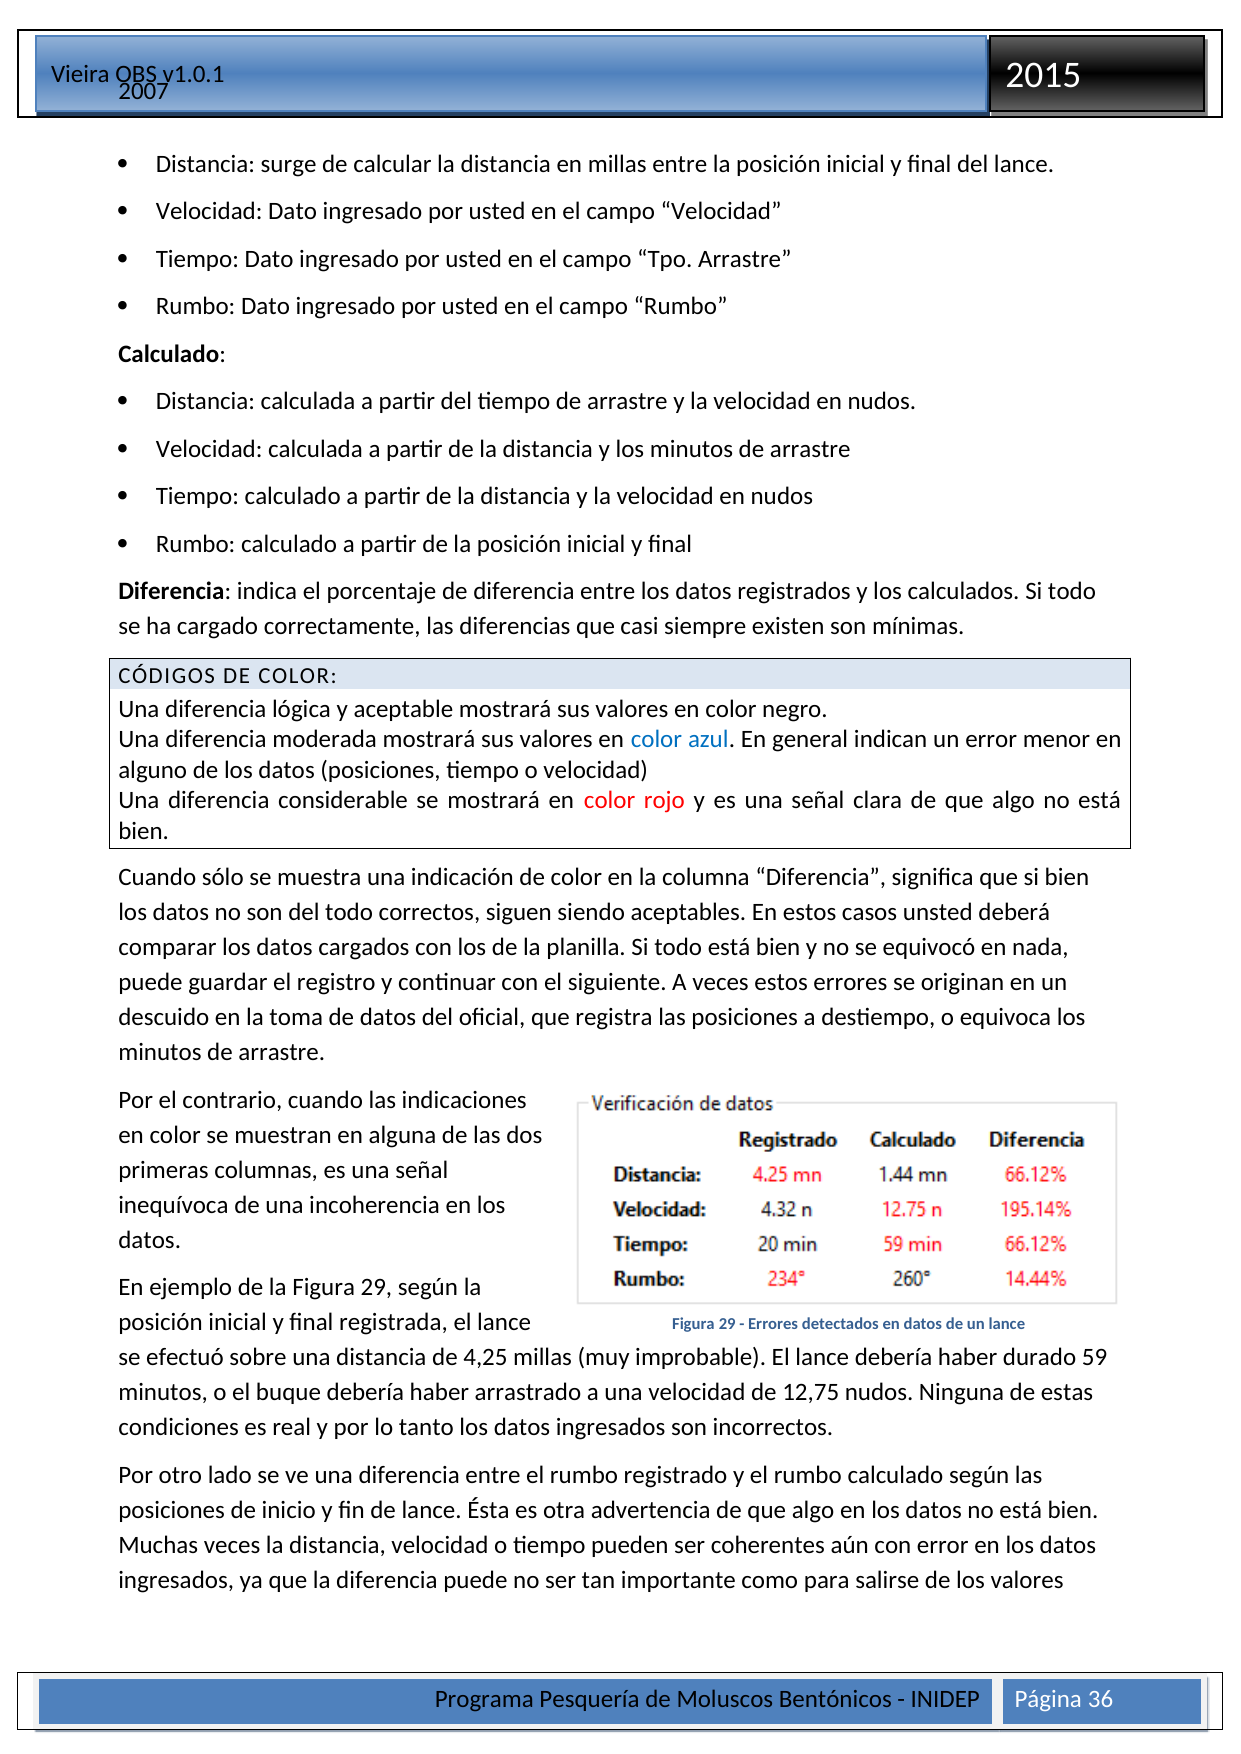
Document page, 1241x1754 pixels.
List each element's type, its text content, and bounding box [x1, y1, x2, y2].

text Calculado: [118, 338, 1122, 368]
list Velocidad: calculada a partir de la distancia y los minutos de arrastre [118, 433, 1122, 463]
text Por el contrario, cuando las indicaciones en color se muestran en alguna de las dos primeras columnas, es una señal inequívoca de una incoherencia en los datos. [118, 1084, 1122, 1254]
list Distancia: surge de calcular la distancia en millas entre la posición inicial y final del lance. [118, 148, 1122, 178]
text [118, 1459, 1122, 1594]
picture [574, 1090, 1124, 1311]
text En ejemplo de la Figura 29, según la posición inicial y final registrada, el lance se efectuó sobre una distancia de 4,25 millas (muy improbable). El lance debería haber durado 59 minutos, o el buque debería haber arrastrado a una velocidad de 12,75 nudos. Ninguna de estas condiciones es real y por lo tanto los datos ingresados son incorrectos. [118, 1271, 1122, 1442]
list Velocidad: Dato ingresado por usted en el campo “Velocidad” [118, 195, 1122, 226]
text Cuando sólo se muestra una indicación de color en la columna “Diferencia”, significa que si bien los datos no son del todo correctos, siguen siendo aceptables. En estos casos unsted deberá comparar los datos cargados con los de la planilla. Si todo está bien y no se equivocó en nada, puede guardar el registro y continuar con el siguiente. A veces estos errores se originan en un descuido en la toma de datos del oficial, que registra las posiciones a destiempo, o equivoca los minutos de arrastre. [118, 861, 1122, 1067]
text Diferencia: indica el porcentaje de diferencia entre los datos registrados y los calculados. Si todo se ha cargado correctamente, las diferencias que casi siempre existen son mínimas. [118, 575, 1122, 641]
list Tiempo: Dato ingresado por usted en el campo “Tpo. Arrastre” [118, 243, 1122, 273]
list Rumbo: Dato ingresado por usted en el campo “Rumbo” [118, 290, 1122, 321]
list Tiempo: calculado a partir de la distancia y la velocidad en nudos [118, 480, 1122, 511]
text Una diferencia moderada mostrará sus valores en color azul. En general indican un error menor en alguno de los datos (posiciones, tiempo o velocidad) [118, 723, 1122, 781]
text Una diferencia lógica y aceptable mostrará sus valores en color negro. [110, 690, 1130, 723]
list Distancia: calculada a partir del tiempo de arrastre y la velocidad en nudos. [118, 385, 1122, 416]
text Una diferencia considerable se mostrará en color rojo y es una señal clara de que algo no está bien. [110, 781, 1130, 848]
list Rumbo: calculado a partir de la posición inicial y final [118, 528, 1122, 558]
text Códigos de color: [110, 659, 1130, 689]
